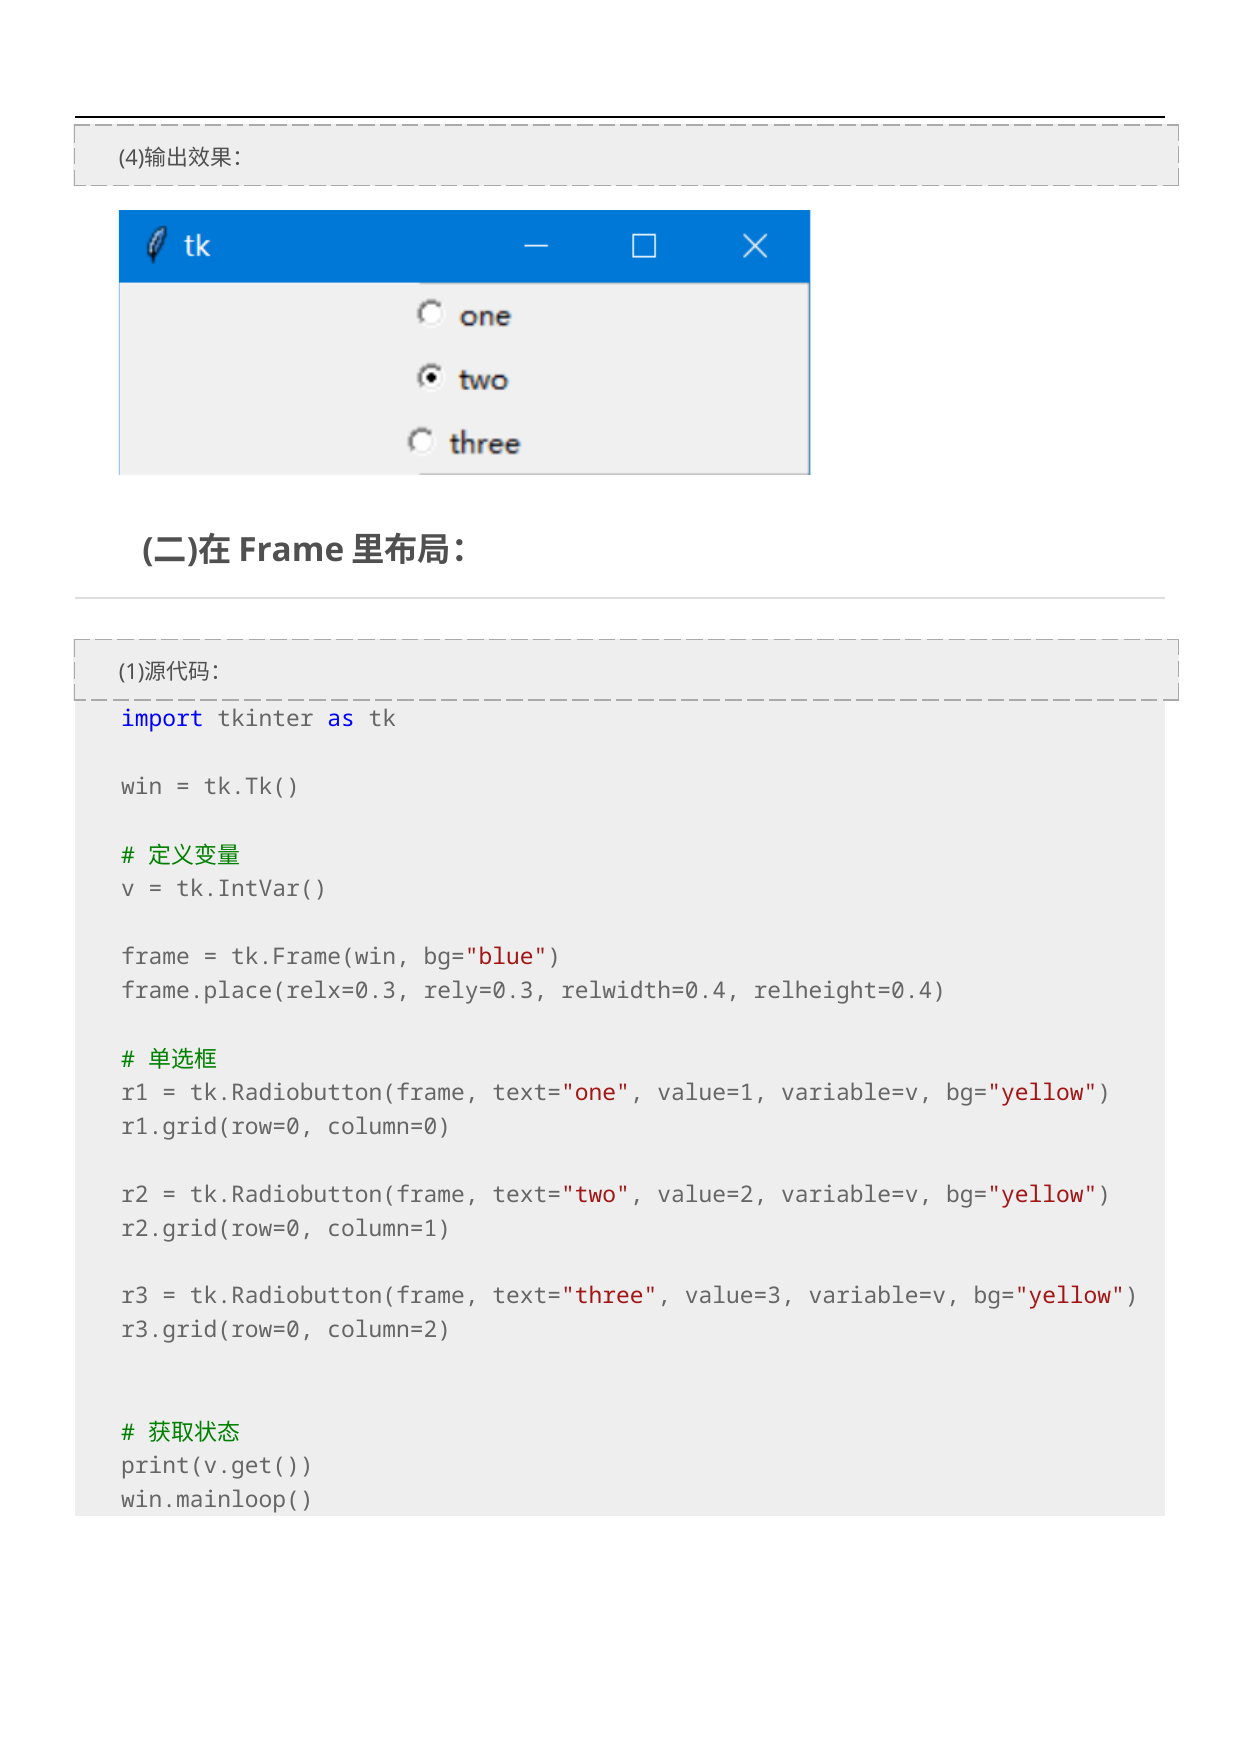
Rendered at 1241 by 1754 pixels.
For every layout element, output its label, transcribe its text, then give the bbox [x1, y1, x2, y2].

text # 单选框 [75, 1040, 1165, 1074]
text win.mainloop() [75, 1482, 1165, 1516]
text r3.grid(row=0, column=2) [75, 1312, 1165, 1346]
text frame = tk.Frame(win, bg="blue") [75, 938, 1165, 972]
text import tkinter as tk [75, 701, 1165, 735]
text win = tk.Tk() [75, 769, 1165, 803]
text (4)输出效果： [73, 124, 1179, 186]
picture [118, 210, 811, 475]
text r1.grid(row=0, column=0) [75, 1108, 1165, 1142]
text r2 = tk.Radiobutton(frame, text="two", value=2, variable=v, bg="yellow") [75, 1176, 1165, 1210]
text r1 = tk.Radiobutton(frame, text="one", value=1, variable=v, bg="yellow") [75, 1074, 1165, 1108]
text print(v.get()) [75, 1448, 1165, 1482]
text r3 = tk.Radiobutton(frame, text="three", value=3, variable=v, bg="yellow") [75, 1278, 1165, 1312]
text r2.grid(row=0, column=1) [75, 1210, 1165, 1244]
text # 获取状态 [75, 1414, 1165, 1448]
text # 定义变量 [75, 837, 1165, 871]
text (二)在Frame里布局： [75, 513, 1165, 597]
text frame.place(relx=0.3, rely=0.3, relwidth=0.4, relheight=0.4) [75, 972, 1165, 1006]
text v = tk.IntVar() [75, 871, 1165, 904]
text (1)源代码： [73, 639, 1179, 701]
